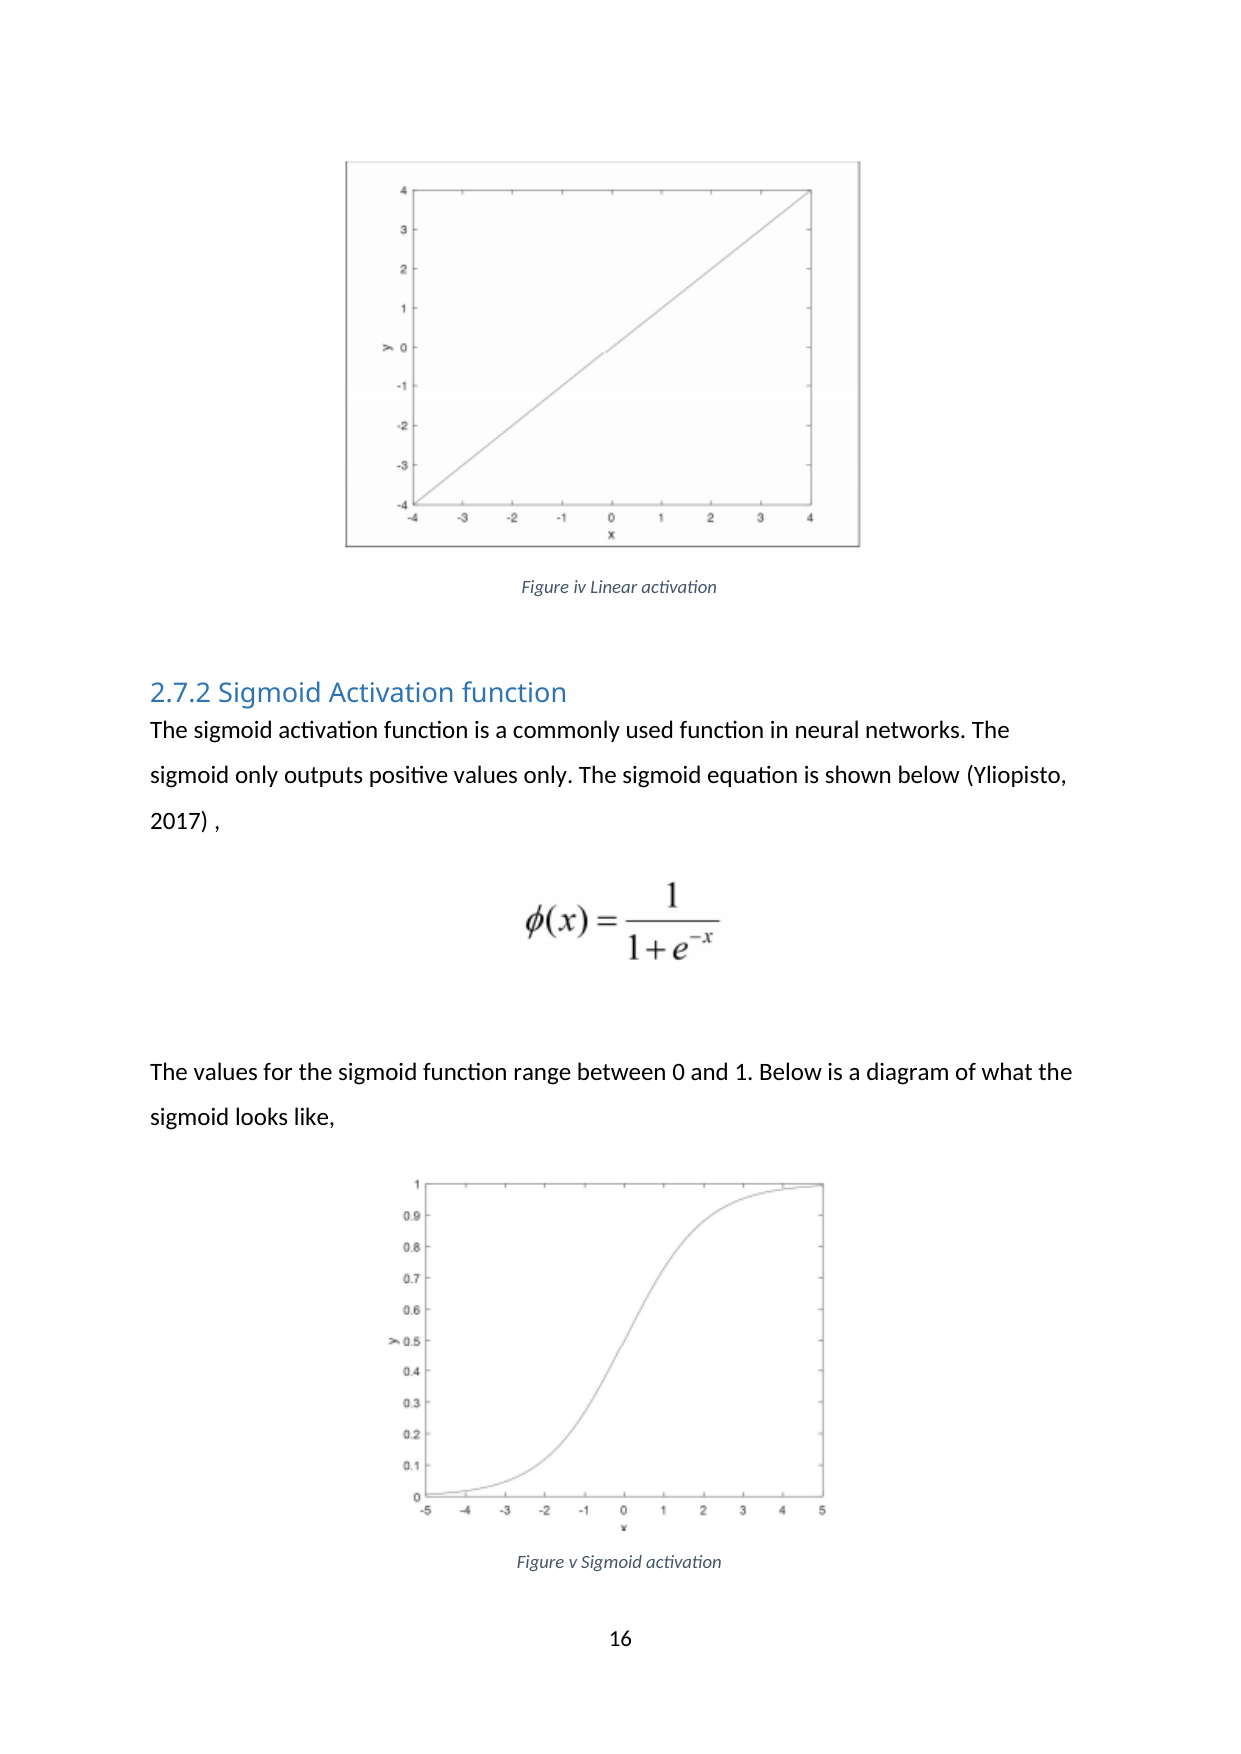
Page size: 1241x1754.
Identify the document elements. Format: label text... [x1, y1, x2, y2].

text The values for the sigmoid function range between 0 and 1. Below is a diagram of what the sigmoid looks like, [150, 1056, 1090, 1132]
text Figure iv Linear activation [150, 575, 1090, 598]
subtitle 2.7.2 Sigmoid Activation function [150, 674, 1090, 711]
text Figure v Sigmoid activation [150, 1550, 1090, 1573]
picture [386, 1163, 854, 1531]
picture [481, 867, 760, 982]
picture [327, 150, 914, 557]
text The sigmoid activation function is a commonly used function in neural networks. The sigmoid only outputs positive values only. The sigmoid equation is shown below , [150, 714, 1090, 836]
